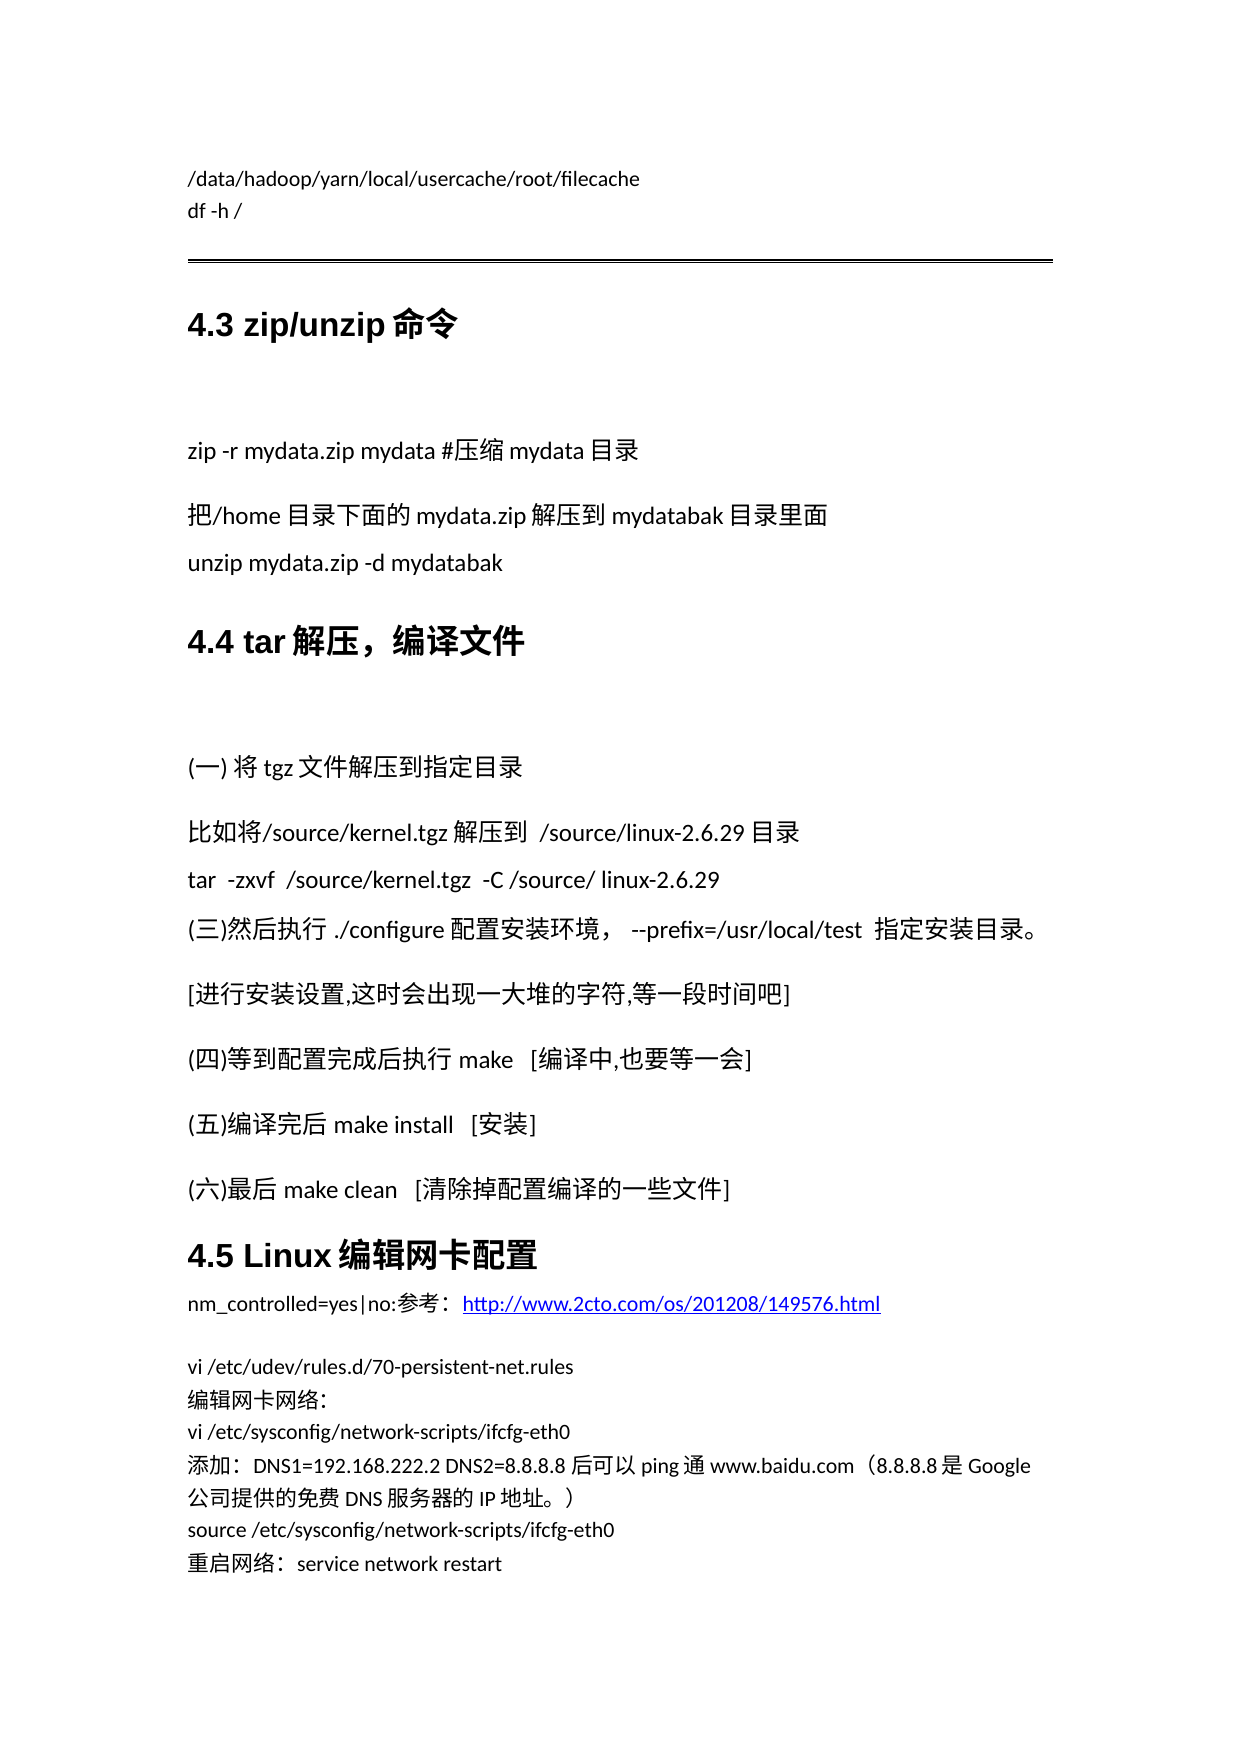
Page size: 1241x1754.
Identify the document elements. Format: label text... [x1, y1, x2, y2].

text 4.5 Linux编辑网卡配置 [187, 1220, 1053, 1285]
text tar -zxvf /source/kernel.tgz -C /source/ linux-2.6.29 [187, 863, 1053, 895]
text vi /etc/sysconfig/network-scripts/ifcfg-eth0 [187, 1415, 1053, 1448]
text vi /etc/udev/rules.d/70-persistent-net.rules [187, 1350, 1053, 1383]
text df -h / [187, 194, 1053, 227]
text nm_controlled=yes|no:参考：http://www.2cto.com/os/201208/149576.html [187, 1285, 1053, 1318]
text (四)等到配置完成后执行 make [编译中,也要等一会] [187, 1025, 1053, 1090]
subtitle 4.4 tar解压，编译文件 [187, 606, 1053, 671]
text (六)最后 make clean [清除掉配置编译的一些文件] [187, 1155, 1053, 1220]
text source /etc/sysconfig/network-scripts/ifcfg-eth0 [187, 1513, 1053, 1545]
text (五)编译完后 make install [安装] [187, 1090, 1053, 1155]
text unzip mydata.zip -d mydatabak [187, 546, 1053, 579]
text (三)然后执行 ./configure 配置安装环境， --prefix=/usr/local/test 指定安装目录。 [进行安装设置,这时会出现一大堆的字符,等一段时间吧] [187, 895, 1053, 1025]
text 把/home目录下面的mydata.zip解压到mydatabak目录里面 [187, 481, 1053, 546]
text 比如将/source/kernel.tgz解压到 /source/linux-2.6.29 目录 [187, 798, 1053, 863]
subtitle 4.3 zip/unzip命令 [187, 290, 1053, 355]
text 重启网络：service network restart [187, 1545, 1053, 1578]
text /data/hadoop/yarn/local/usercache/root/filecache [187, 162, 1053, 194]
text 添加：DNS1=192.168.222.2 DNS2=8.8.8.8 后可以ping通www.baidu.com（8.8.8.8是Google公司提供的免费DNS服务器的IP地址。） [187, 1448, 1053, 1513]
text (一) 将tgz文件解压到指定目录 [187, 733, 1053, 798]
text zip -r mydata.zip mydata #压缩mydata目录 [187, 416, 1053, 481]
text 编辑网卡网络： [187, 1383, 1053, 1415]
